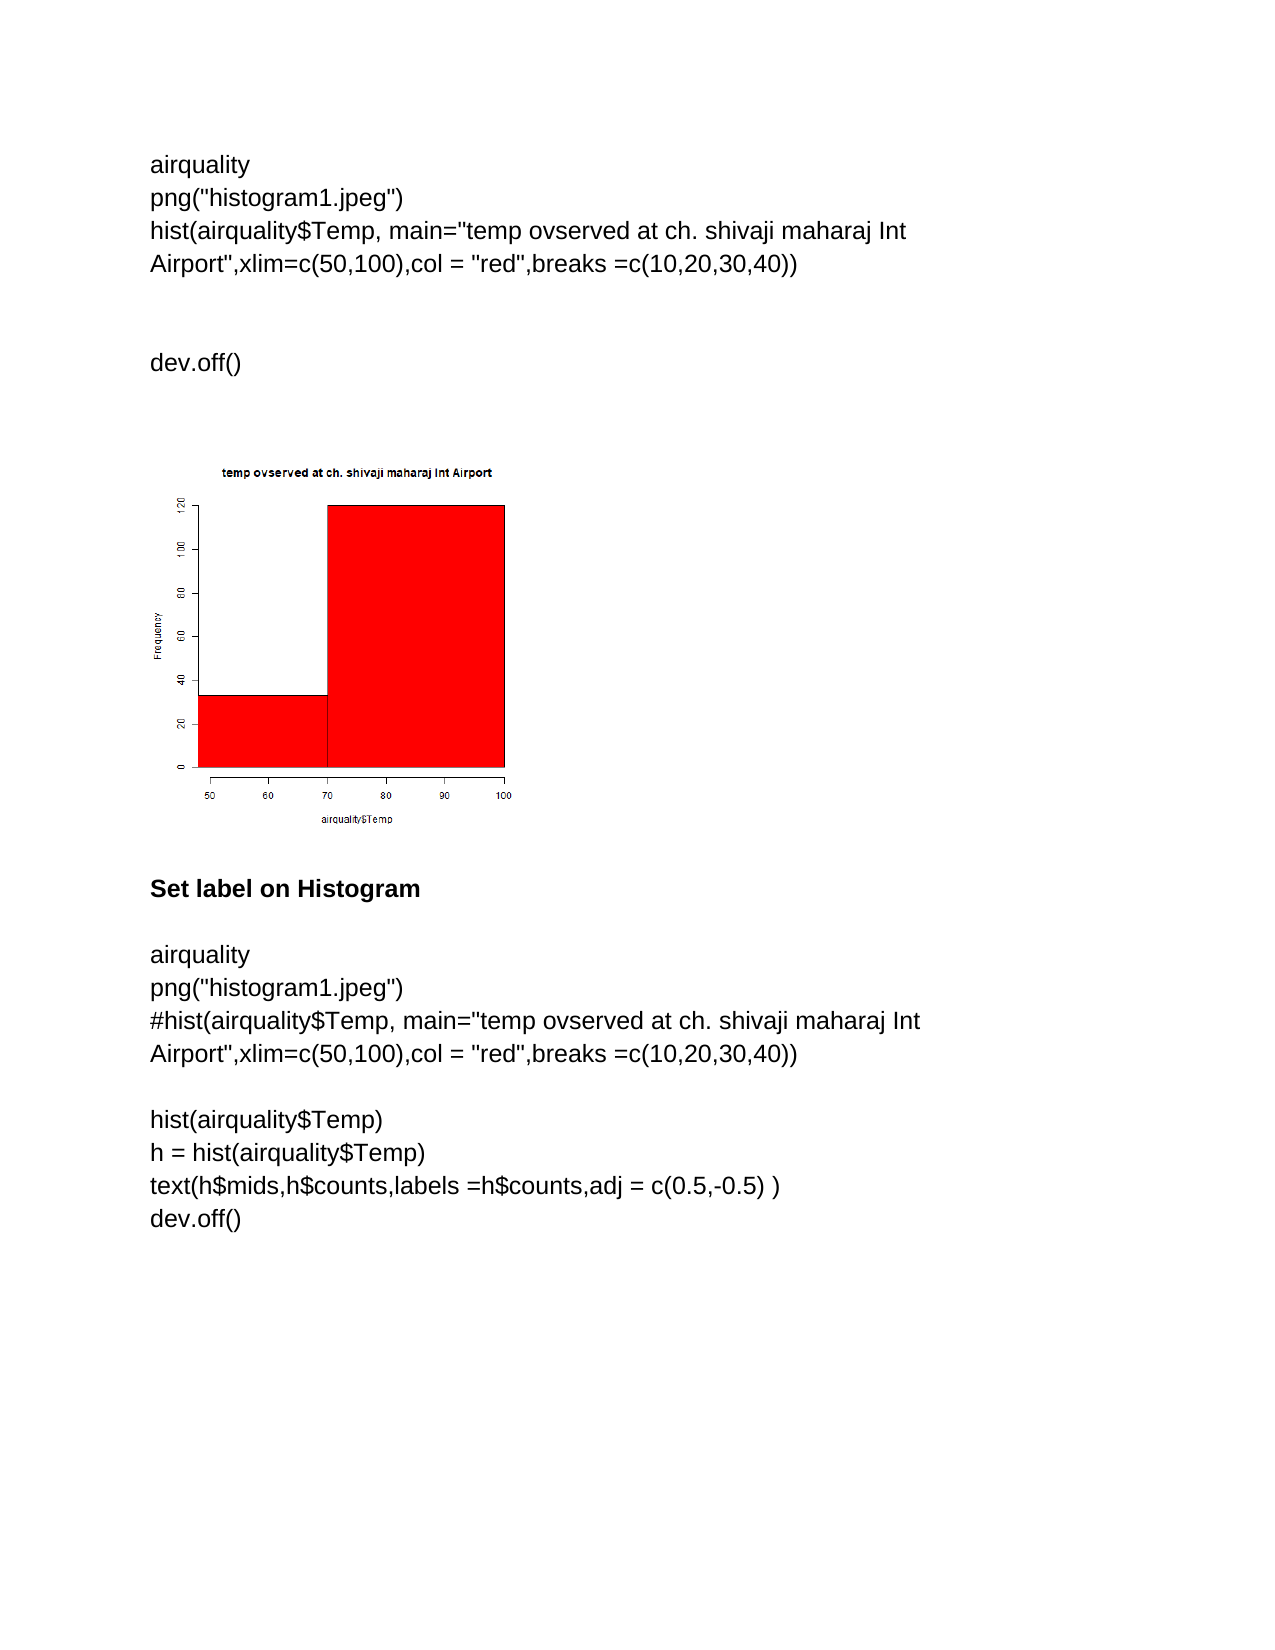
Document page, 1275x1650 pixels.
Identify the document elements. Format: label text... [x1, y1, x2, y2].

text airquality [150, 150, 1125, 179]
text text(h$mids,h$counts,labels =h$counts,adj = c(0.5,-0.5) ) [150, 1171, 1125, 1200]
text dev.off() [150, 1204, 1125, 1233]
picture [150, 447, 540, 837]
text #hist(airquality$Temp, main="temp ovserved at ch. shivaji maharaj Int Airport",xlim=c(50,100),col = "red",breaks =c(10,20,30,40)) [150, 1006, 1125, 1068]
text hist(airquality$Temp, main="temp ovserved at ch. shivaji maharaj Int Airport",xlim=c(50,100),col = "red",breaks =c(10,20,30,40)) [150, 216, 1125, 278]
text dev.off() [150, 348, 1125, 377]
text airquality [150, 940, 1125, 969]
text Set label on Histogram [150, 874, 1125, 903]
text png("histogram1.jpeg") [150, 183, 1125, 212]
text png("histogram1.jpeg") [150, 973, 1125, 1002]
text hist(airquality$Temp) [150, 1105, 1125, 1134]
text h = hist(airquality$Temp) [150, 1138, 1125, 1167]
